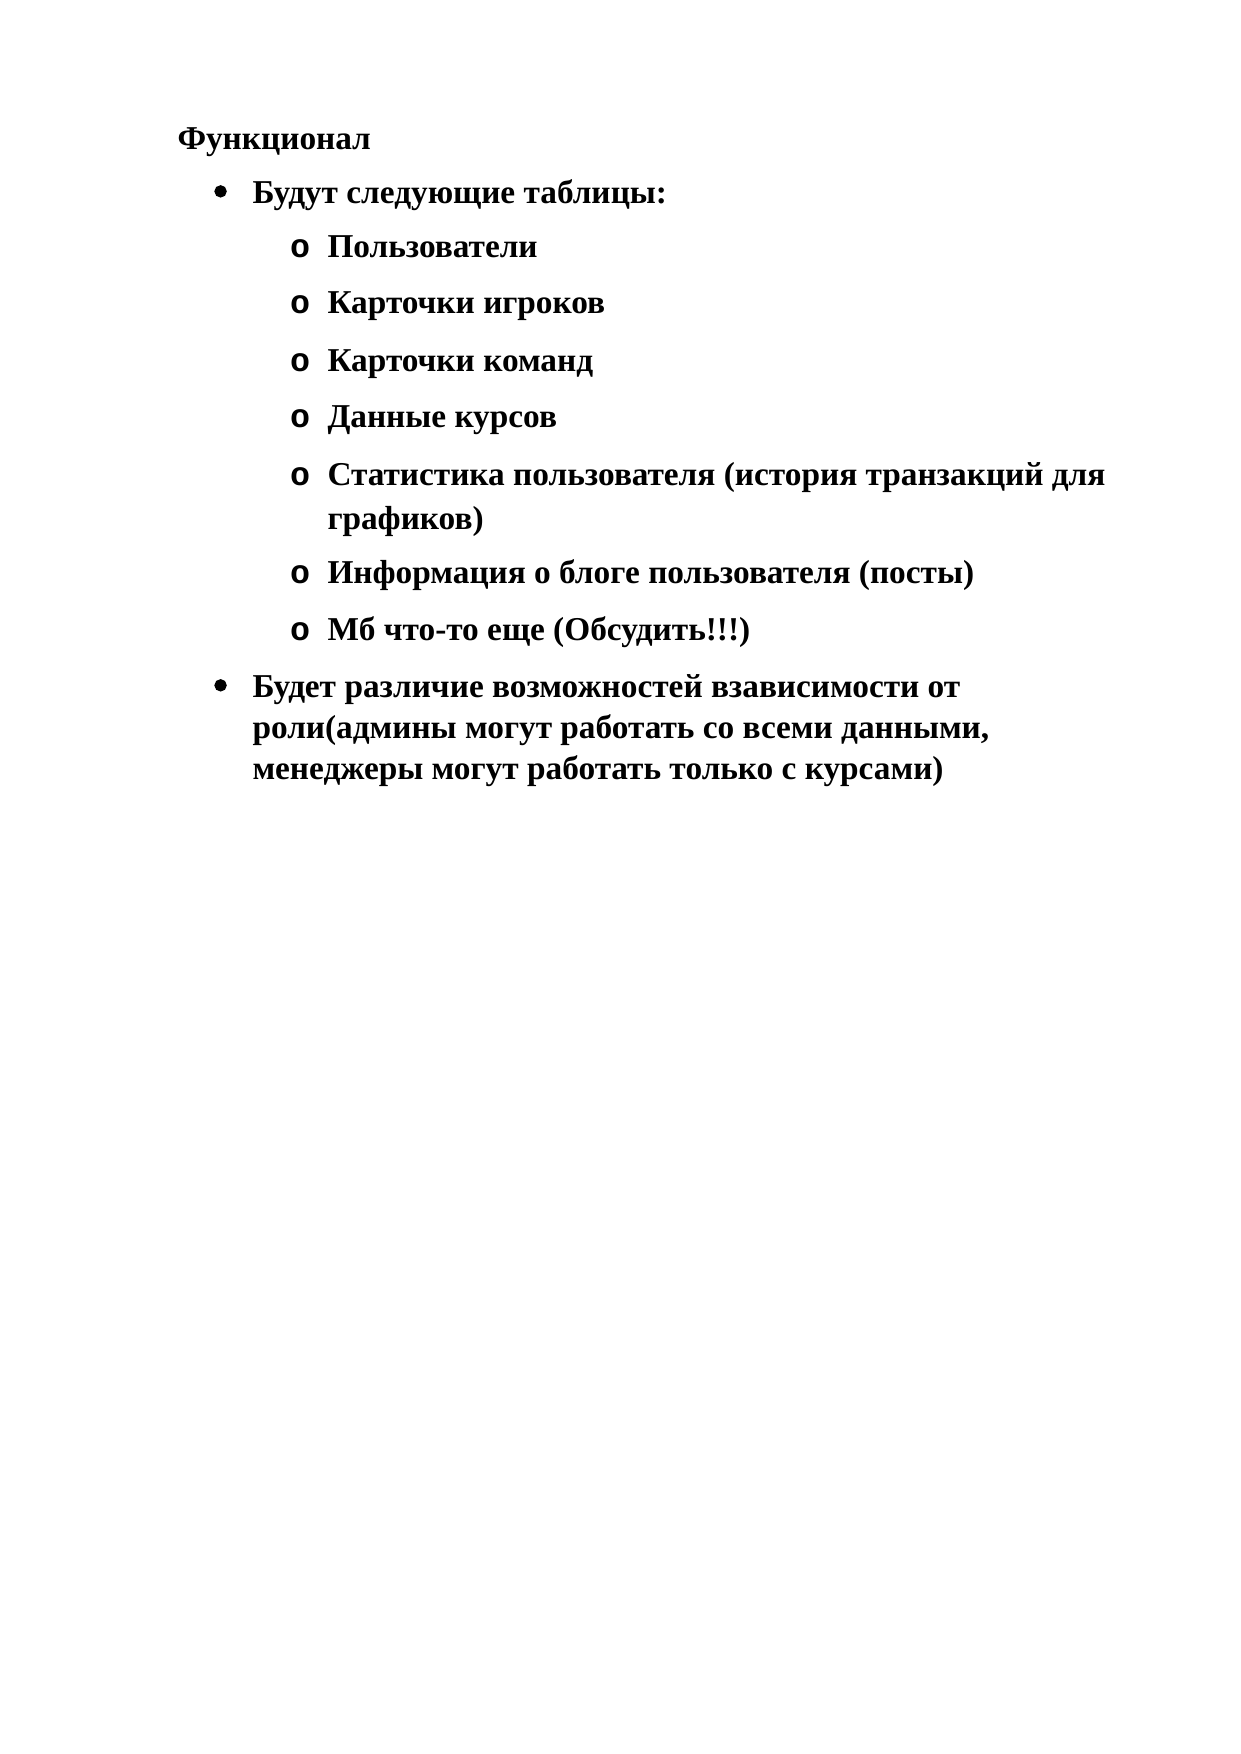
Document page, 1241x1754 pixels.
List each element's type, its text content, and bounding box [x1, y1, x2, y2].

list Информация о блоге пользователя (посты) [290, 552, 1152, 593]
list Будет различие возможностей взависимости от роли(админы могут работать со всеми данными, менеджеры могут работать только с курсами) [215, 666, 1152, 787]
list Данные курсов [290, 397, 1152, 438]
list Будут следующие таблицы: [215, 172, 1152, 210]
list Карточки игроков [290, 283, 1152, 324]
list Статистика пользователя (история транзакций для графиков) [290, 454, 1152, 536]
list Мб что-то еще (Обсудить!!!) [290, 609, 1152, 650]
list Карточки команд [290, 340, 1152, 381]
list Пользователи [290, 226, 1152, 267]
text Функционал [177, 118, 1152, 156]
